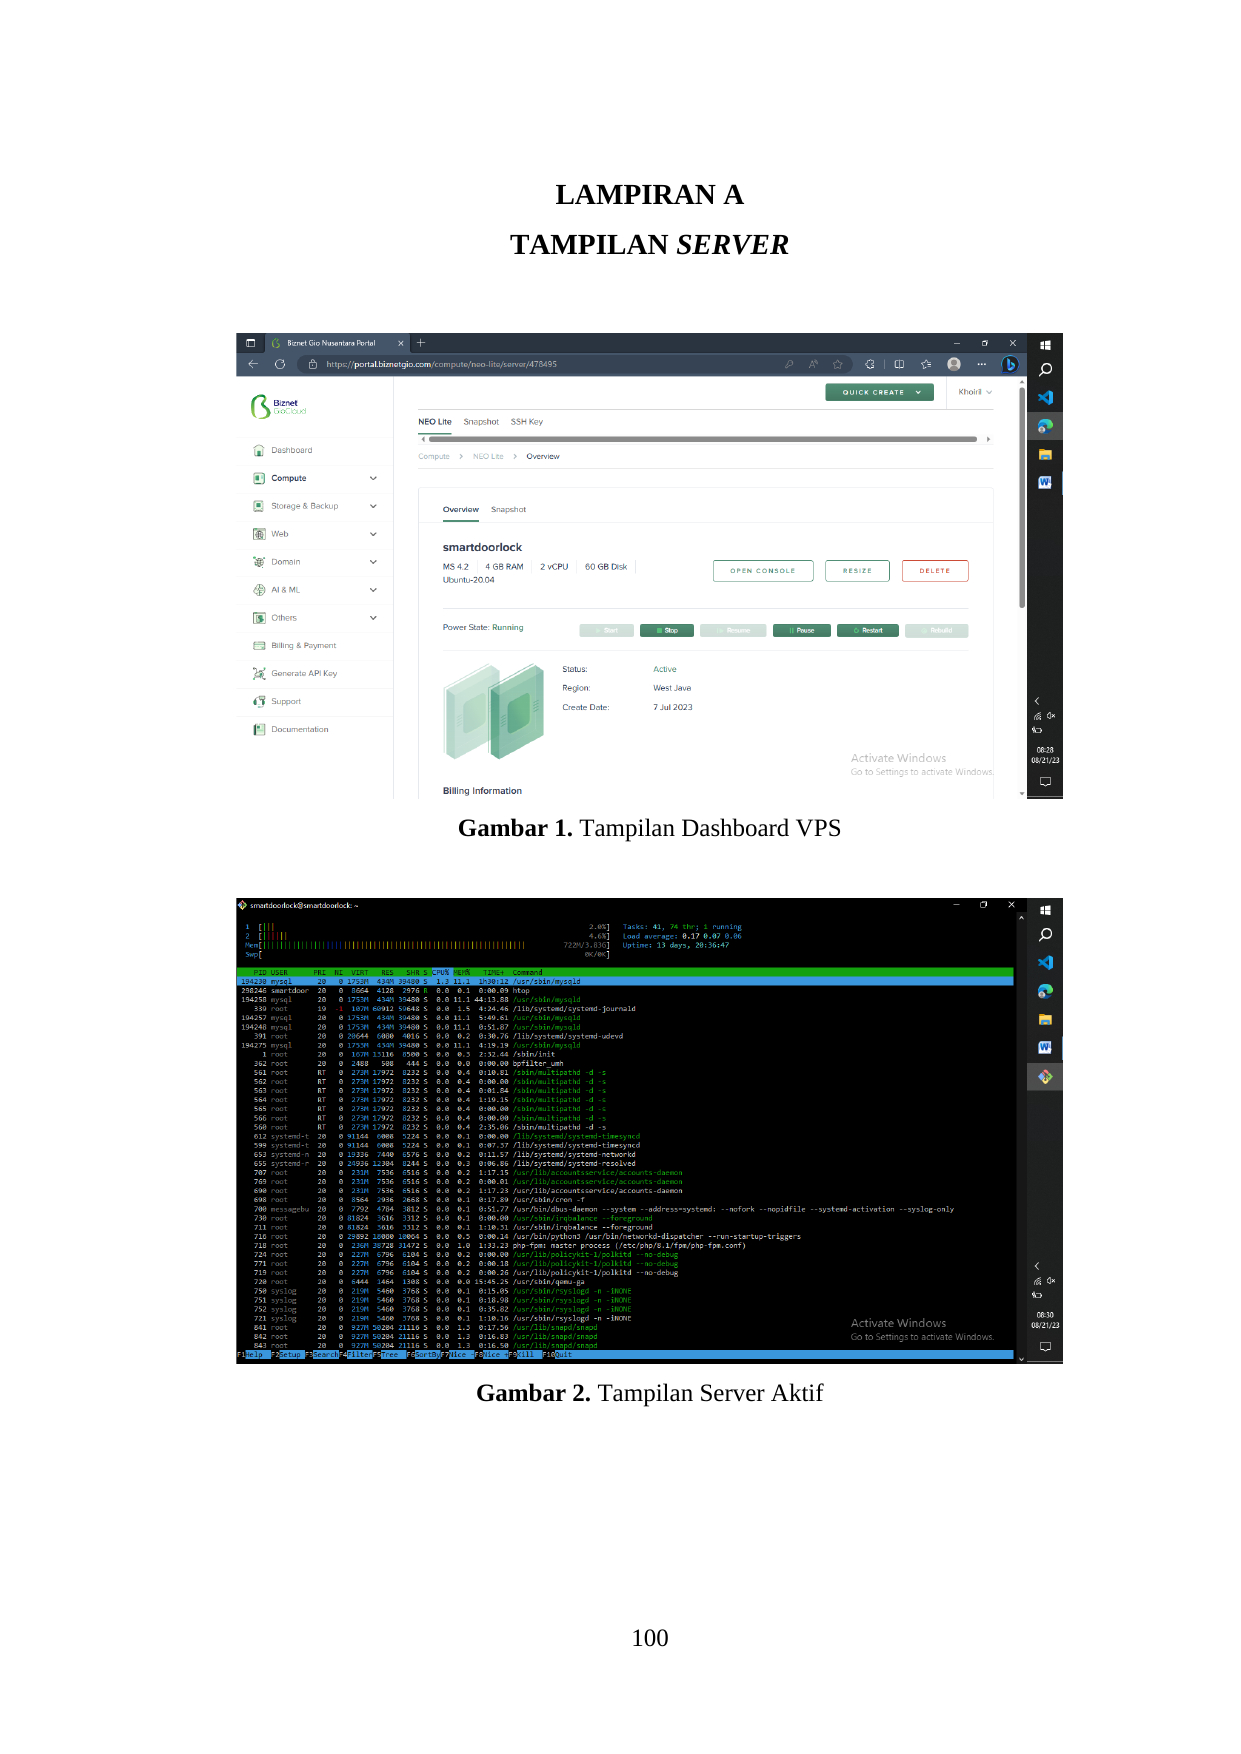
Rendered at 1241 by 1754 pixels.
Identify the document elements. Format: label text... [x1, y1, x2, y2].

picture [236, 898, 1063, 1364]
picture [236, 333, 1063, 799]
subtitle LAMPIRAN A TAMPILAN SERVER [236, 177, 1063, 261]
text Gambar 1. Tampilan Dashboard VPS [236, 813, 1063, 841]
text Gambar 2. Tampilan Server Aktif [236, 1378, 1063, 1407]
